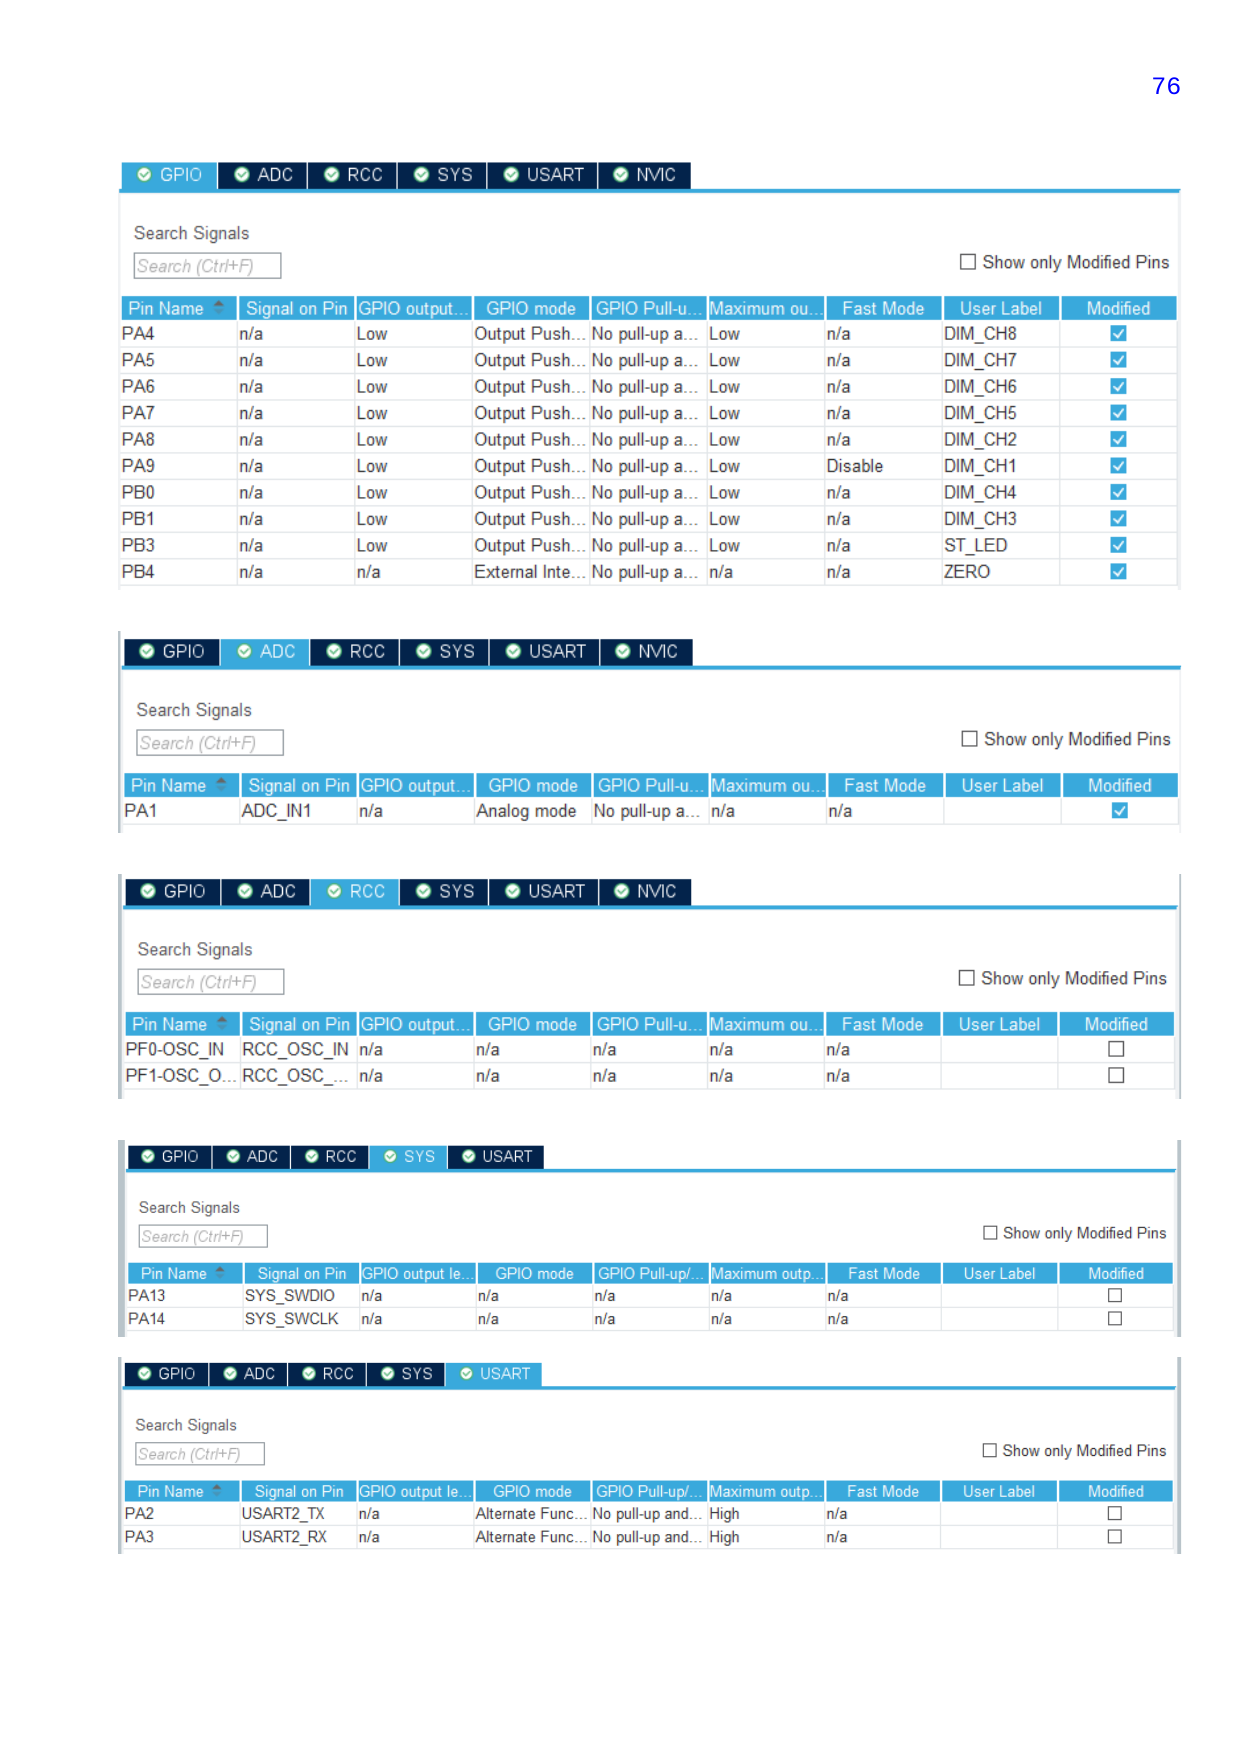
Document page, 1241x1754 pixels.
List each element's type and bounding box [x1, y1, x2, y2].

picture [118, 156, 1182, 590]
picture [118, 1140, 1182, 1337]
picture [118, 631, 1182, 833]
picture [118, 874, 1182, 1099]
picture [118, 1357, 1182, 1554]
